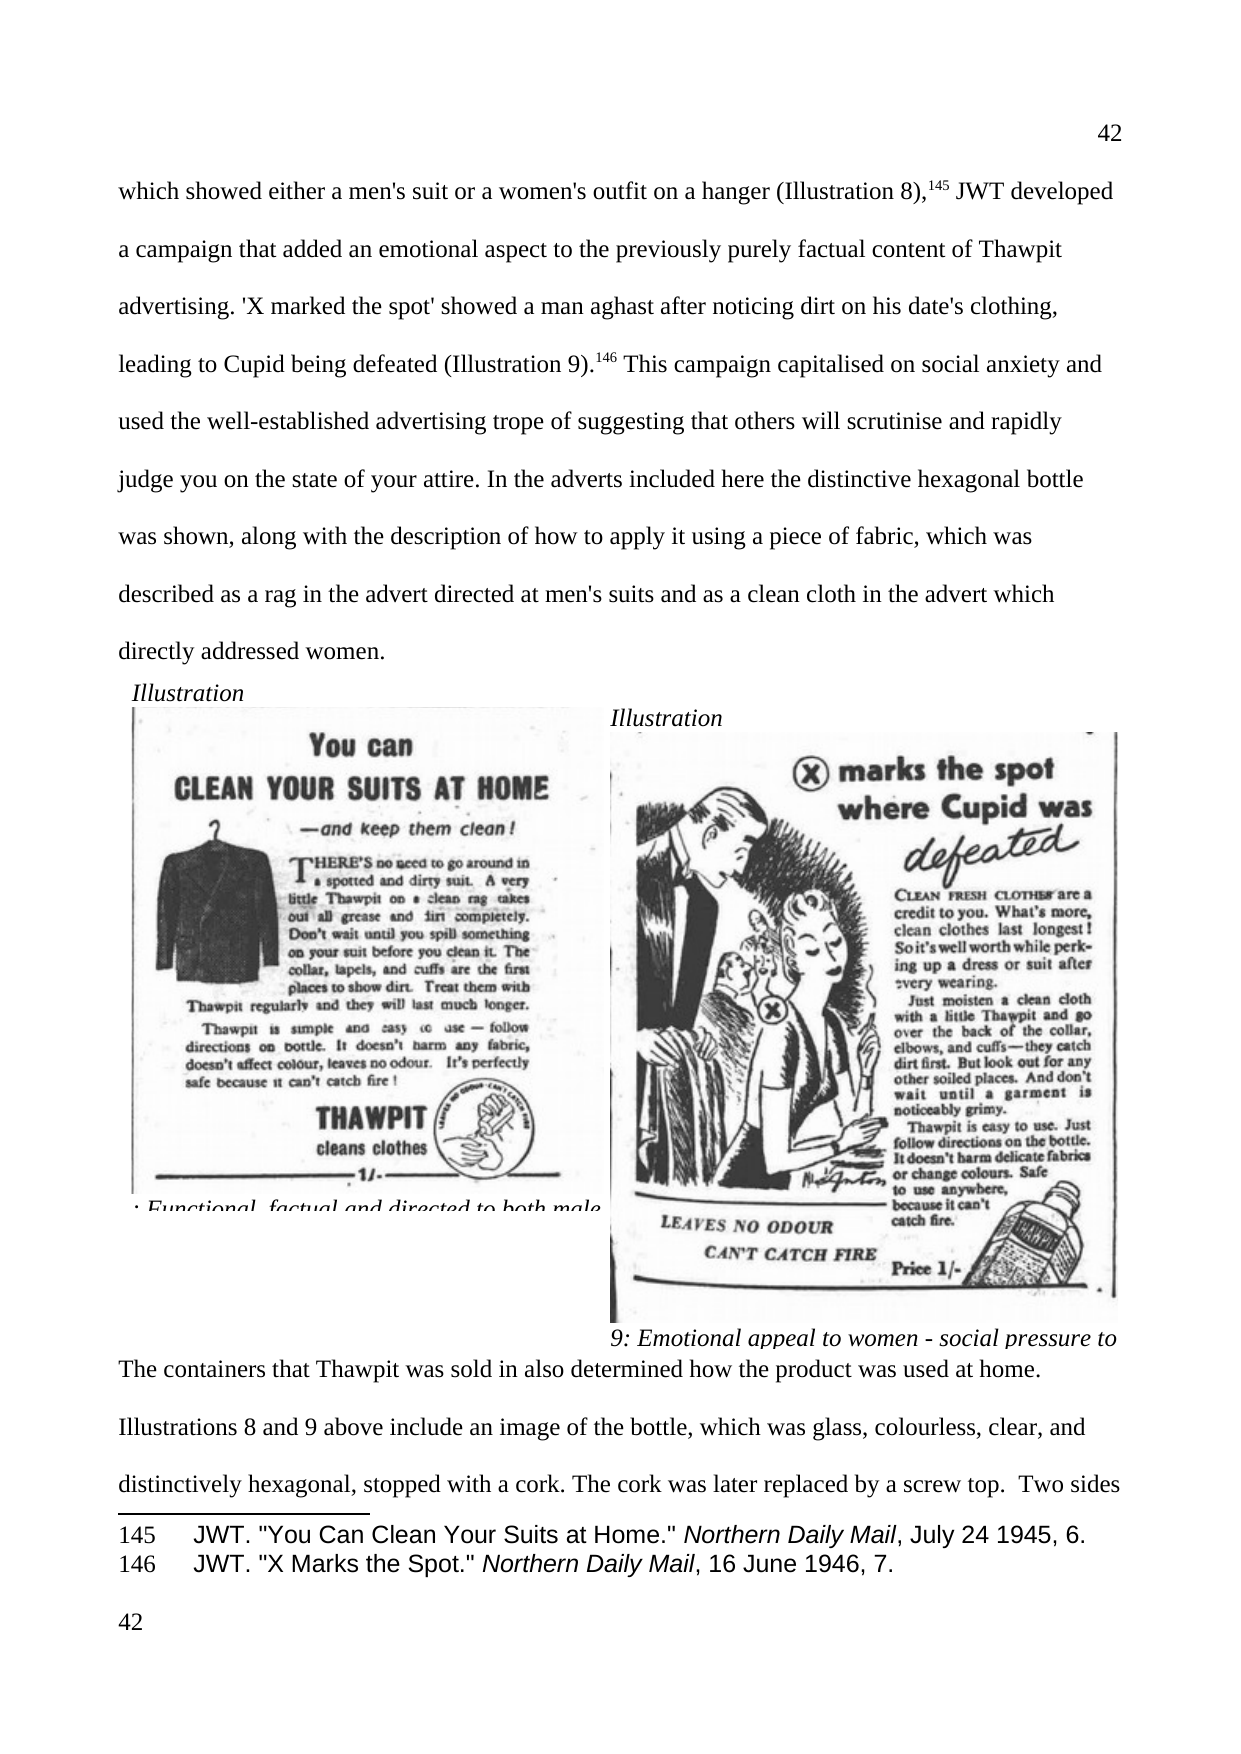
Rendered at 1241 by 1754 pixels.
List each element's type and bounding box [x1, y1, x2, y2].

text [118, 176, 1122, 665]
text [118, 1354, 1122, 1498]
picture [131, 707, 604, 1194]
picture [610, 732, 1119, 1323]
